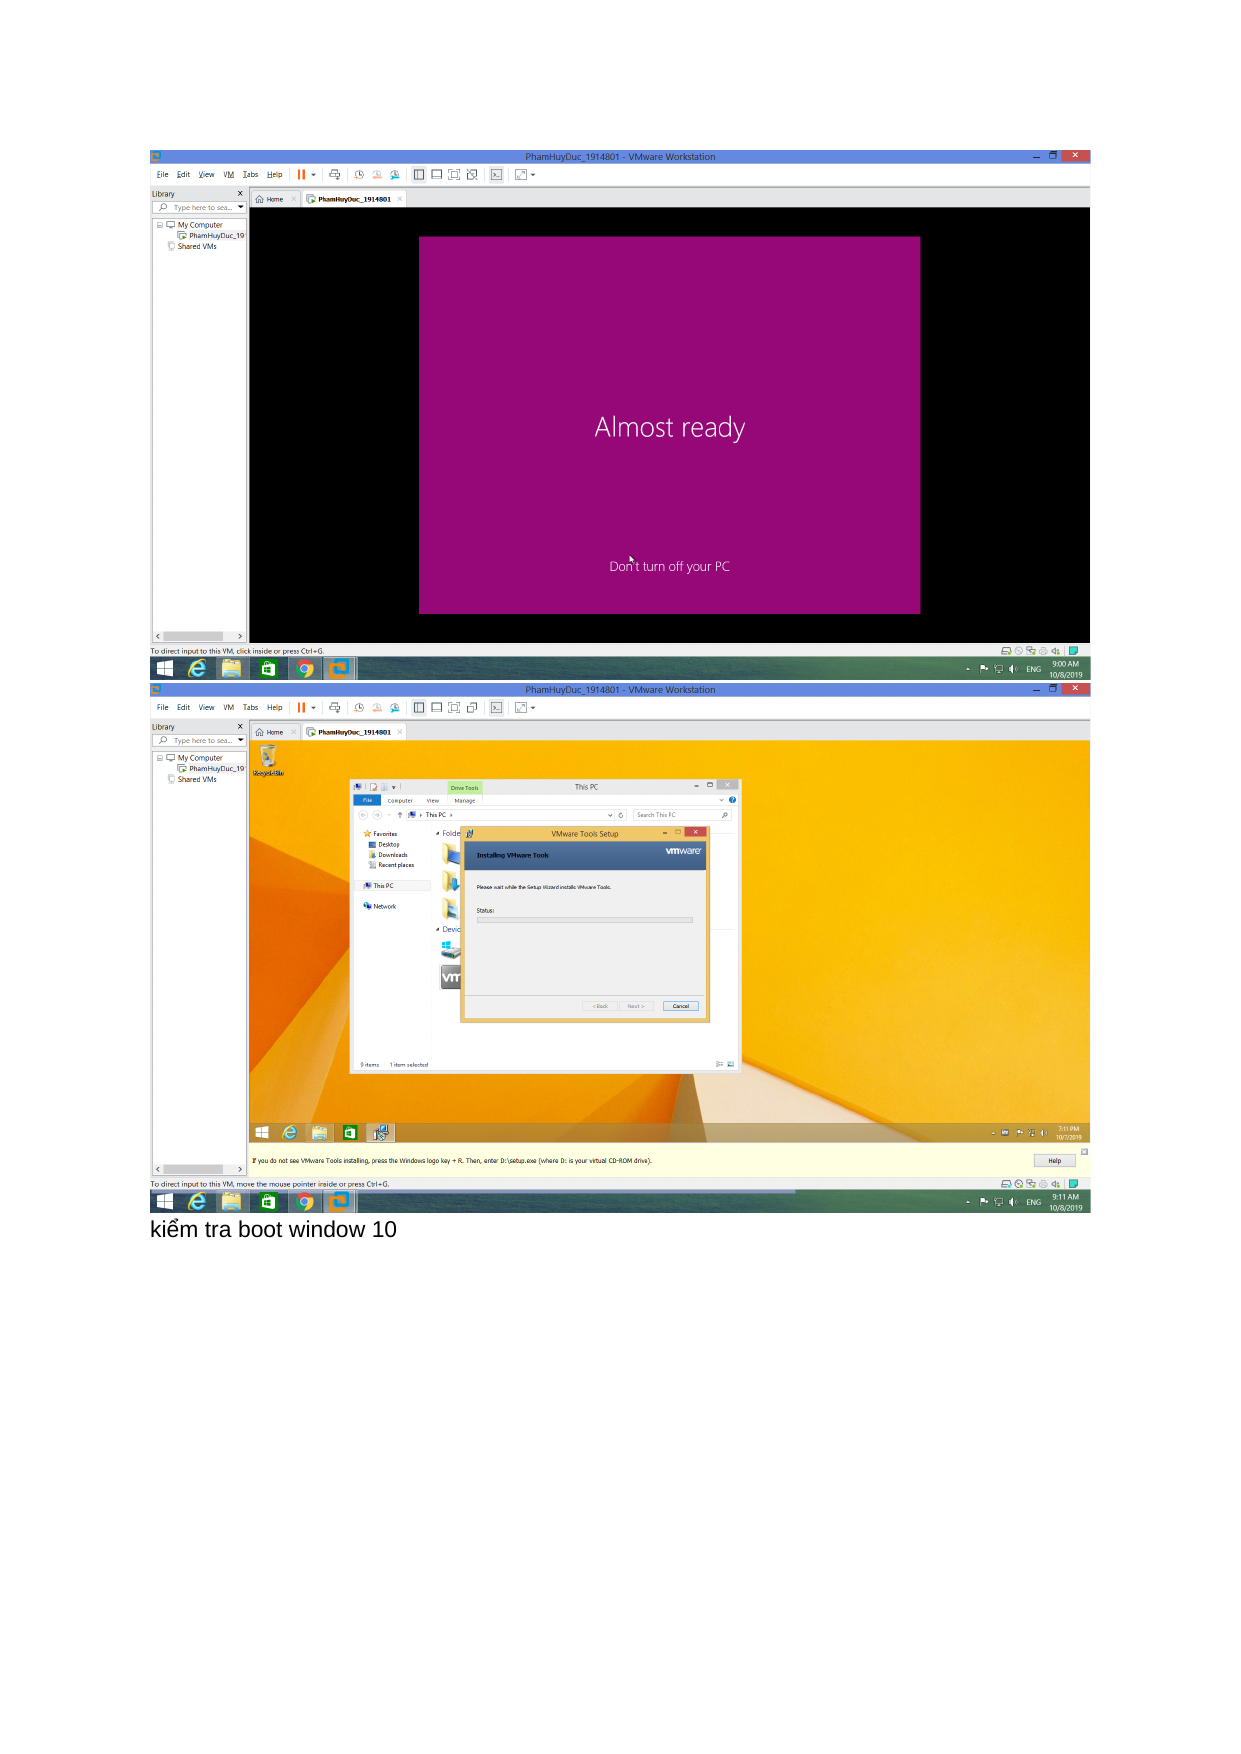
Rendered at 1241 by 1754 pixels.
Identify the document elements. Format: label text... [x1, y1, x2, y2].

text kiểm tra boot window 10 [150, 1216, 1090, 1242]
picture [150, 683, 1091, 1213]
picture [150, 150, 1091, 680]
